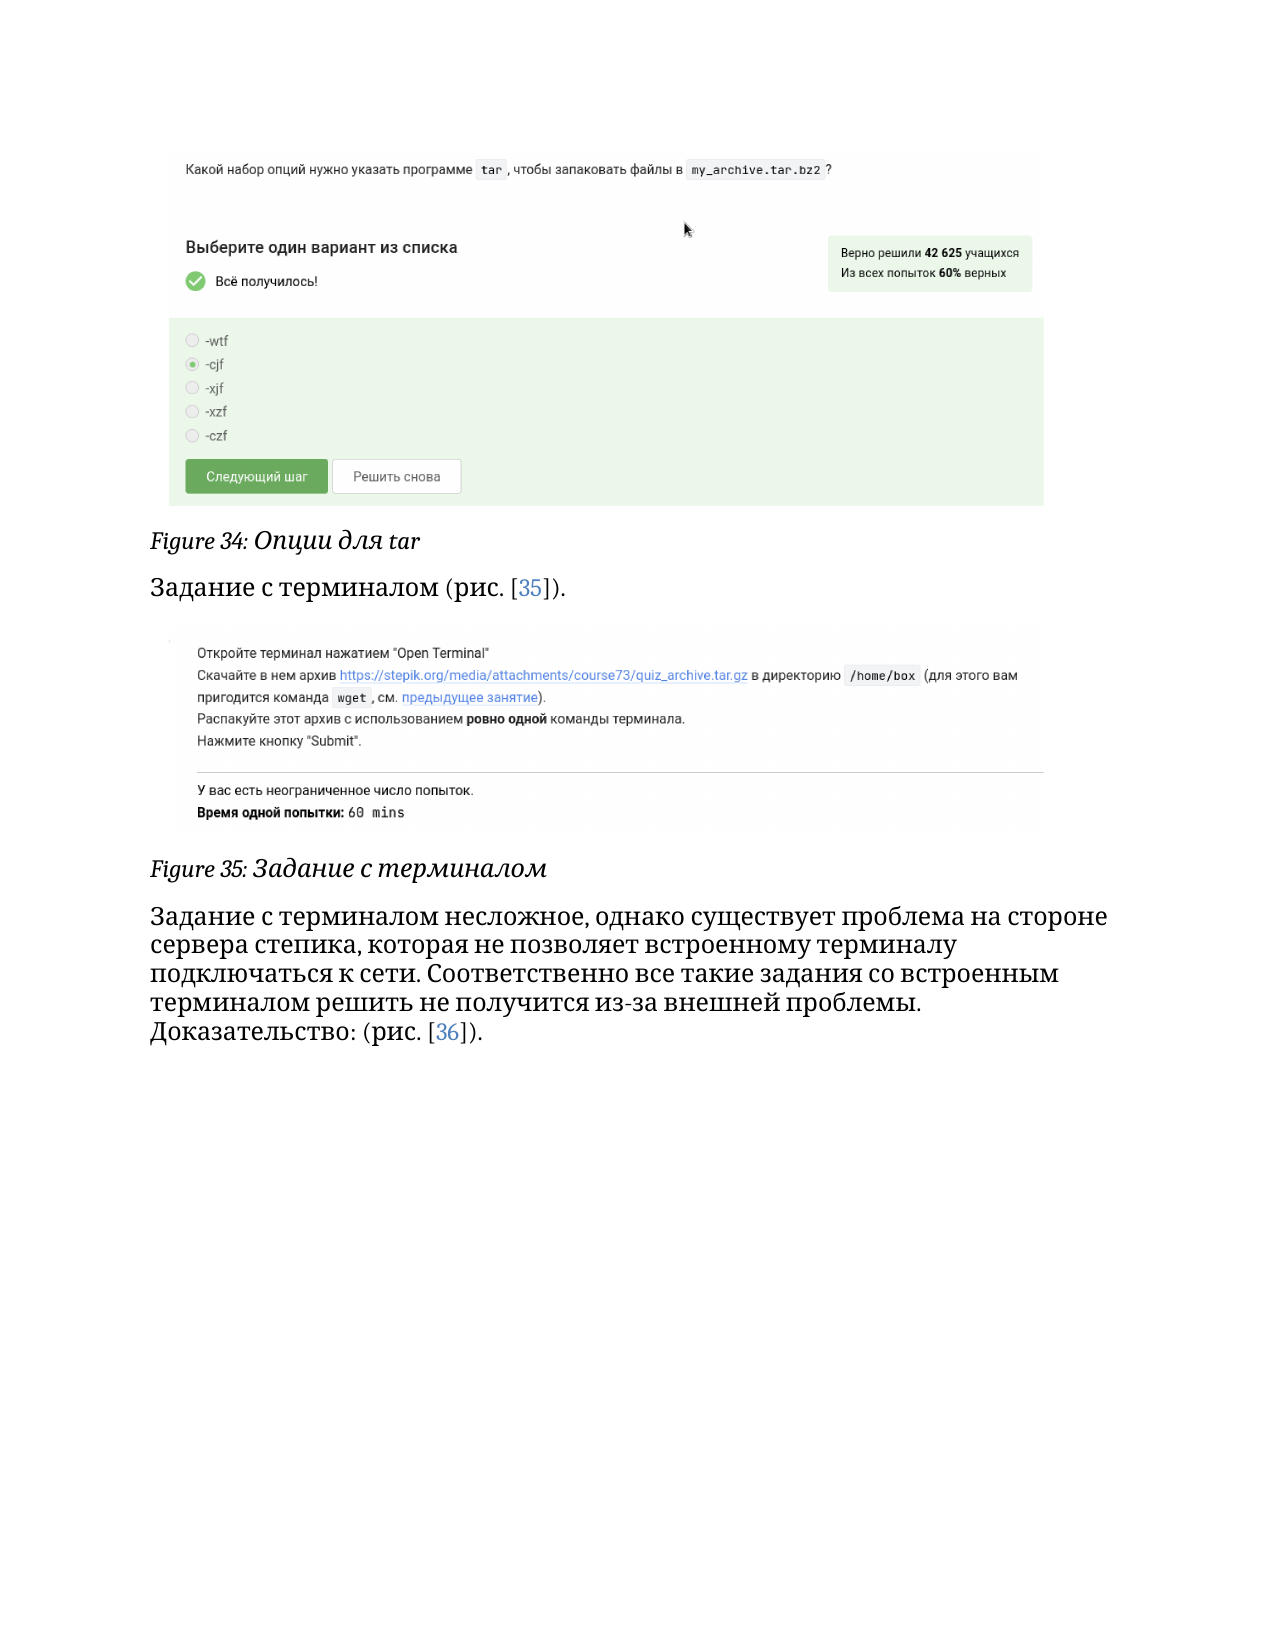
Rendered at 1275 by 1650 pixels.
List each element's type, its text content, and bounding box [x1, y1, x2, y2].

text Задание с терминалом (рис. [35]). [150, 574, 1125, 603]
picture [168, 621, 1044, 835]
text Figure 35: Задание с терминалом [150, 855, 1125, 884]
text Figure 34: Опции для tar [150, 527, 1125, 556]
text Задание с терминалом несложное, однако существует проблема на стороне сервера степика, которая не позволяет встроенному терминалу подключаться к сети. Соответственно все такие задания со встроенным терминалом решить не получится из-за внешней проблемы. Доказательство: (рис. [36]). [150, 903, 1125, 1046]
picture [168, 150, 1044, 506]
